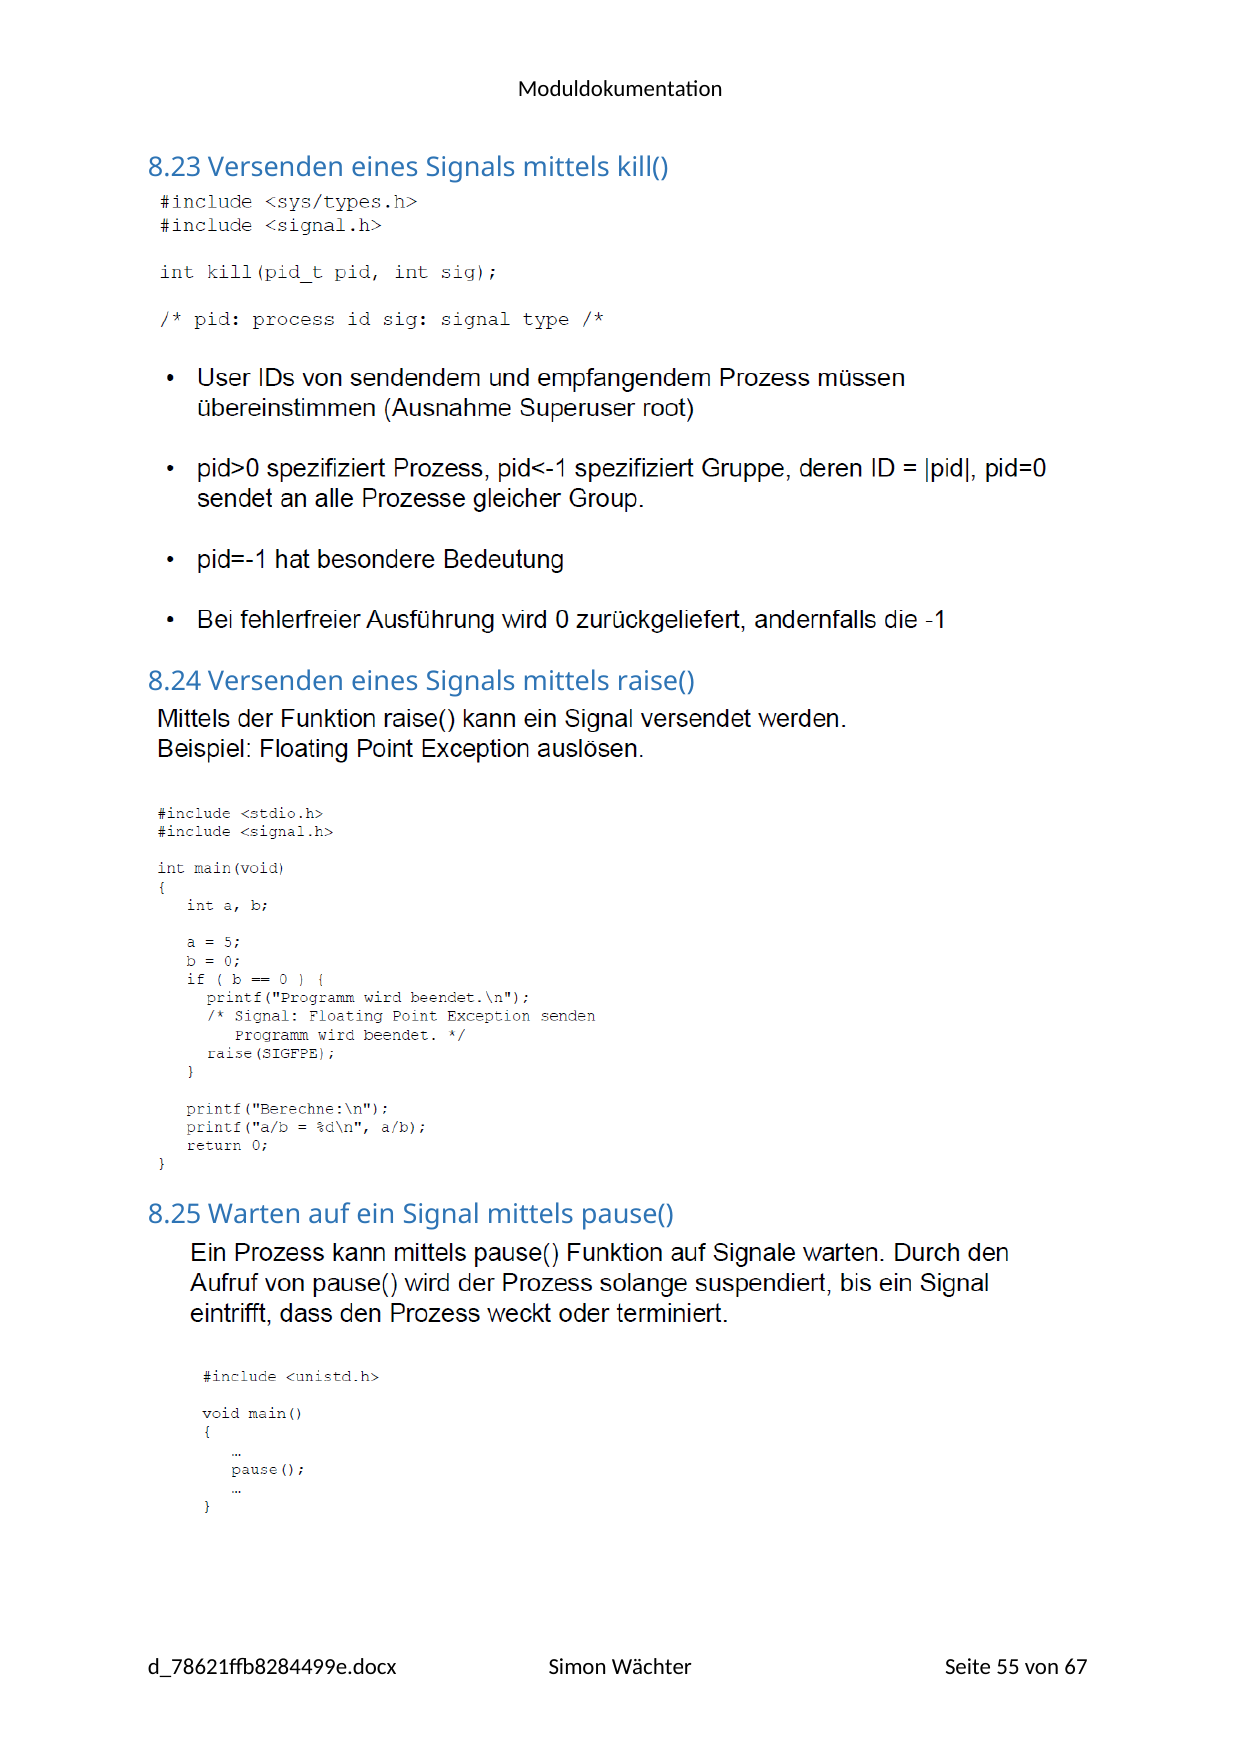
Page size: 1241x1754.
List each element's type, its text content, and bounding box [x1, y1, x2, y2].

subtitle Warten auf ein Signal mittels pause() [148, 1195, 1093, 1232]
picture [147, 1234, 1093, 1527]
picture [147, 700, 1093, 1176]
subtitle Versenden eines Signals mittels kill() [148, 148, 1093, 184]
subtitle Versenden eines Signals mittels raise() [148, 661, 1093, 698]
picture [147, 187, 1093, 642]
